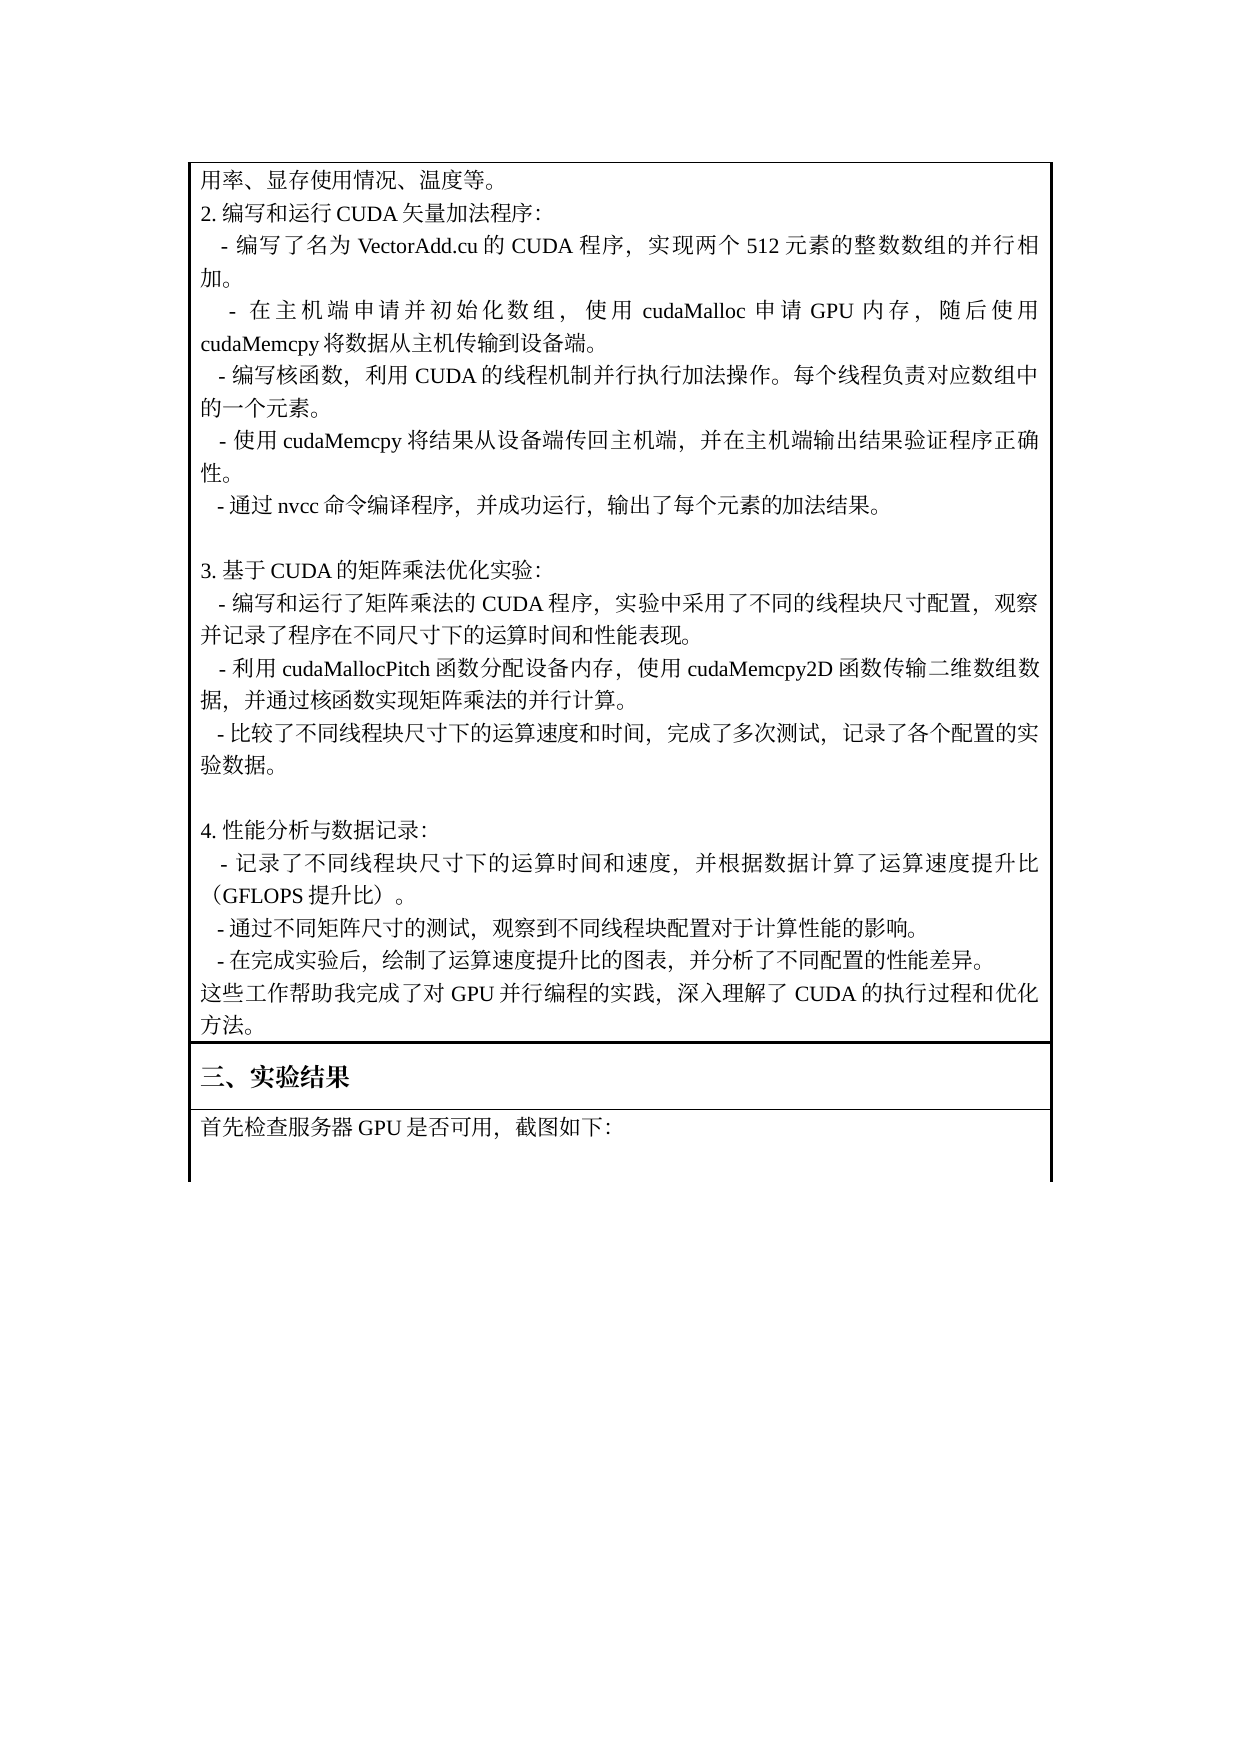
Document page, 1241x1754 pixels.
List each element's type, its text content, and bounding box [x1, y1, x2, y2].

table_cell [191, 163, 1050, 1041]
table_cell 首先检查服务器GPU是否可用，截图如下： 编译并运行 VectorAdd.cu，记录实验结果。 编译并运行 MatrixMul.cu 运行程序，进行如下实验并记录数据（实验报告中给出数据并绘图） 实验一：设置矩阵尺寸为，调整线程块尺寸，记录程序运算时间及运算速度。 16 32 64 128 256 512 基准运行时间(s)：0.070592 基准运算速度(GFLOPS)：0.44 实验二：设置矩阵尺寸为，调整线程块尺寸，记录程序运算时间及运算速度。 16 32 64 128 256 512 基准运行时间(s)： 0.550010 基准运算速度(GFLOPS)：0.45 实验三：设置矩阵尺寸为，调整线程块尺寸，记录程序运算时间及运算速度： 16 32 64 128 256 512 基准运行时间(s)：4.195637 基准运算速度(GFLOPS)：0.48 （3）根据记录的数据，计算运算速度提升比（GFLOPS的比值）并绘图 实验一：设置矩阵尺寸为 实验二：设置矩阵尺寸为 实验三：设置矩阵尺寸为 绘制不同矩阵规模下NUM_THREADS和运算速度提升比的关系图像如下： [191, 1110, 1050, 1182]
table_cell 三、实验结果 [191, 1044, 1050, 1109]
